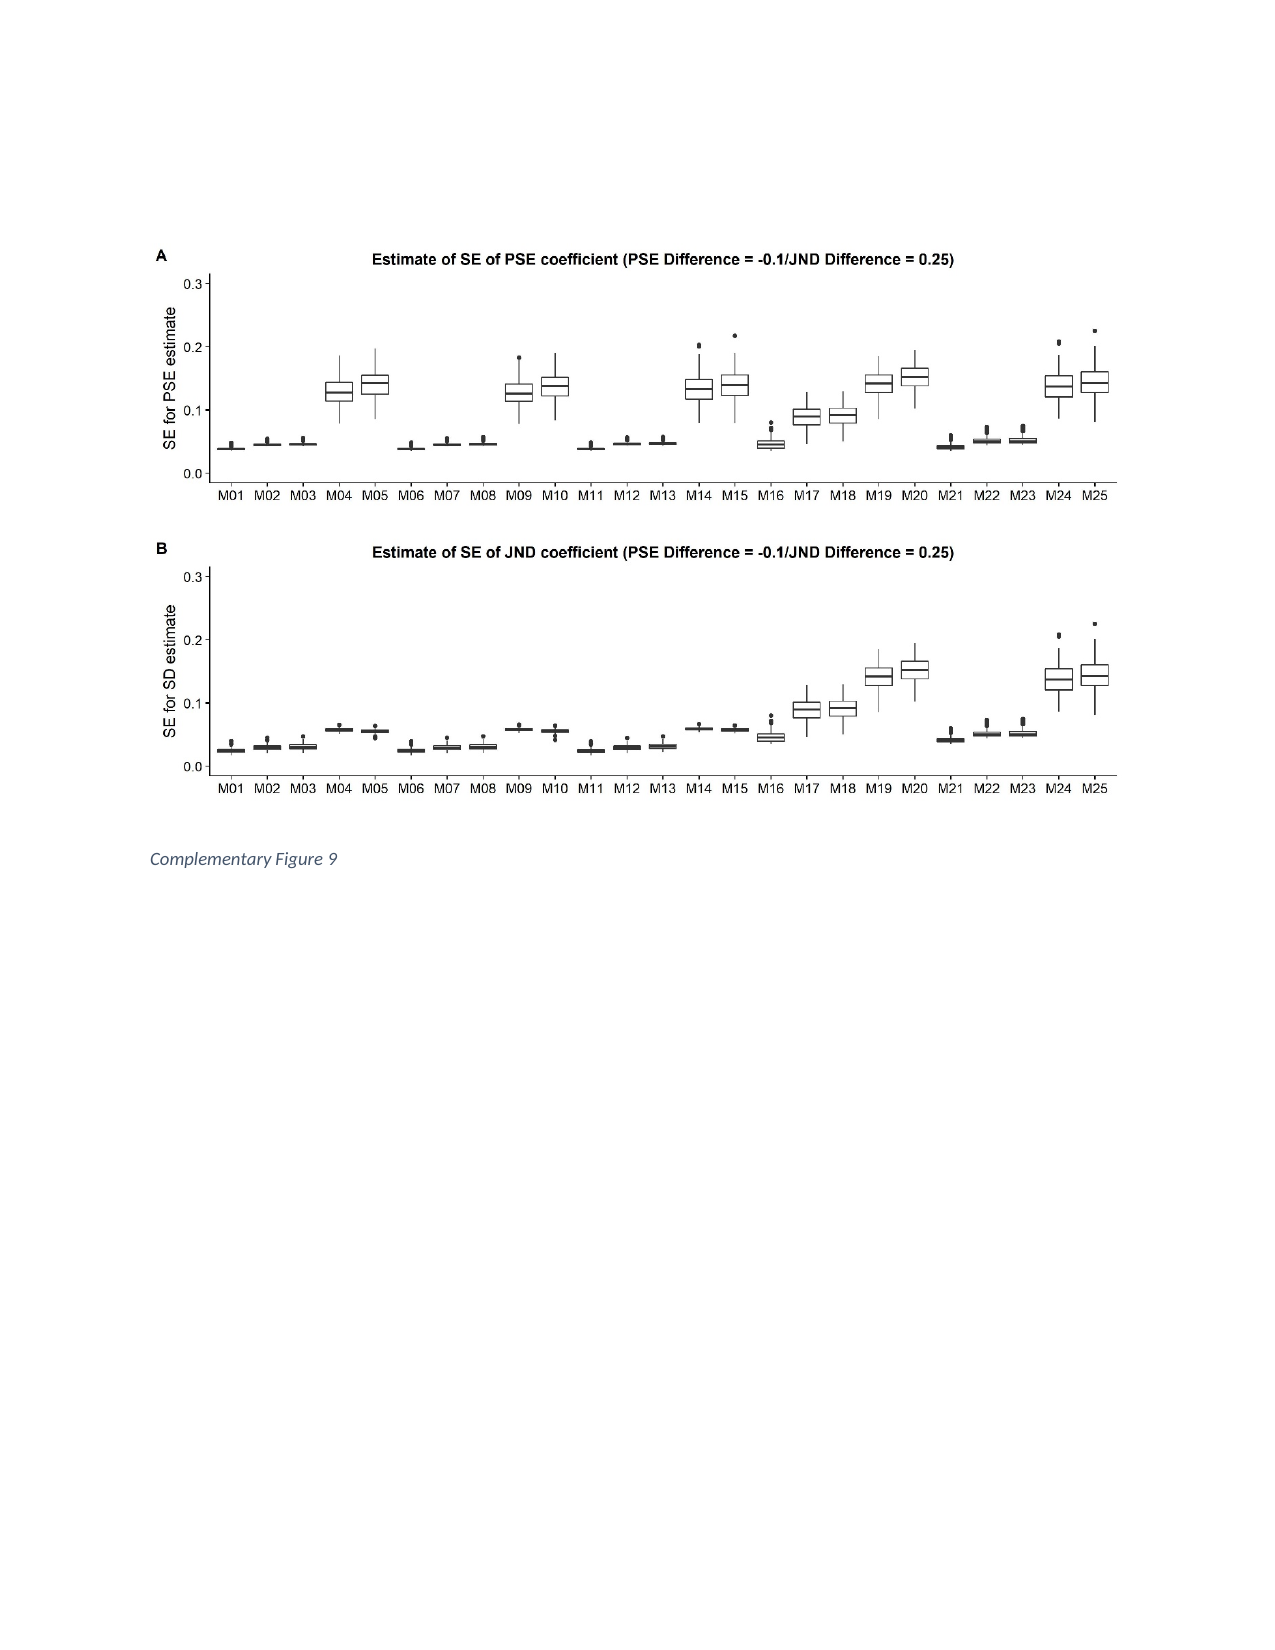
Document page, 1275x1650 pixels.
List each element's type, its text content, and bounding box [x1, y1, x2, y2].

picture [150, 243, 1124, 829]
